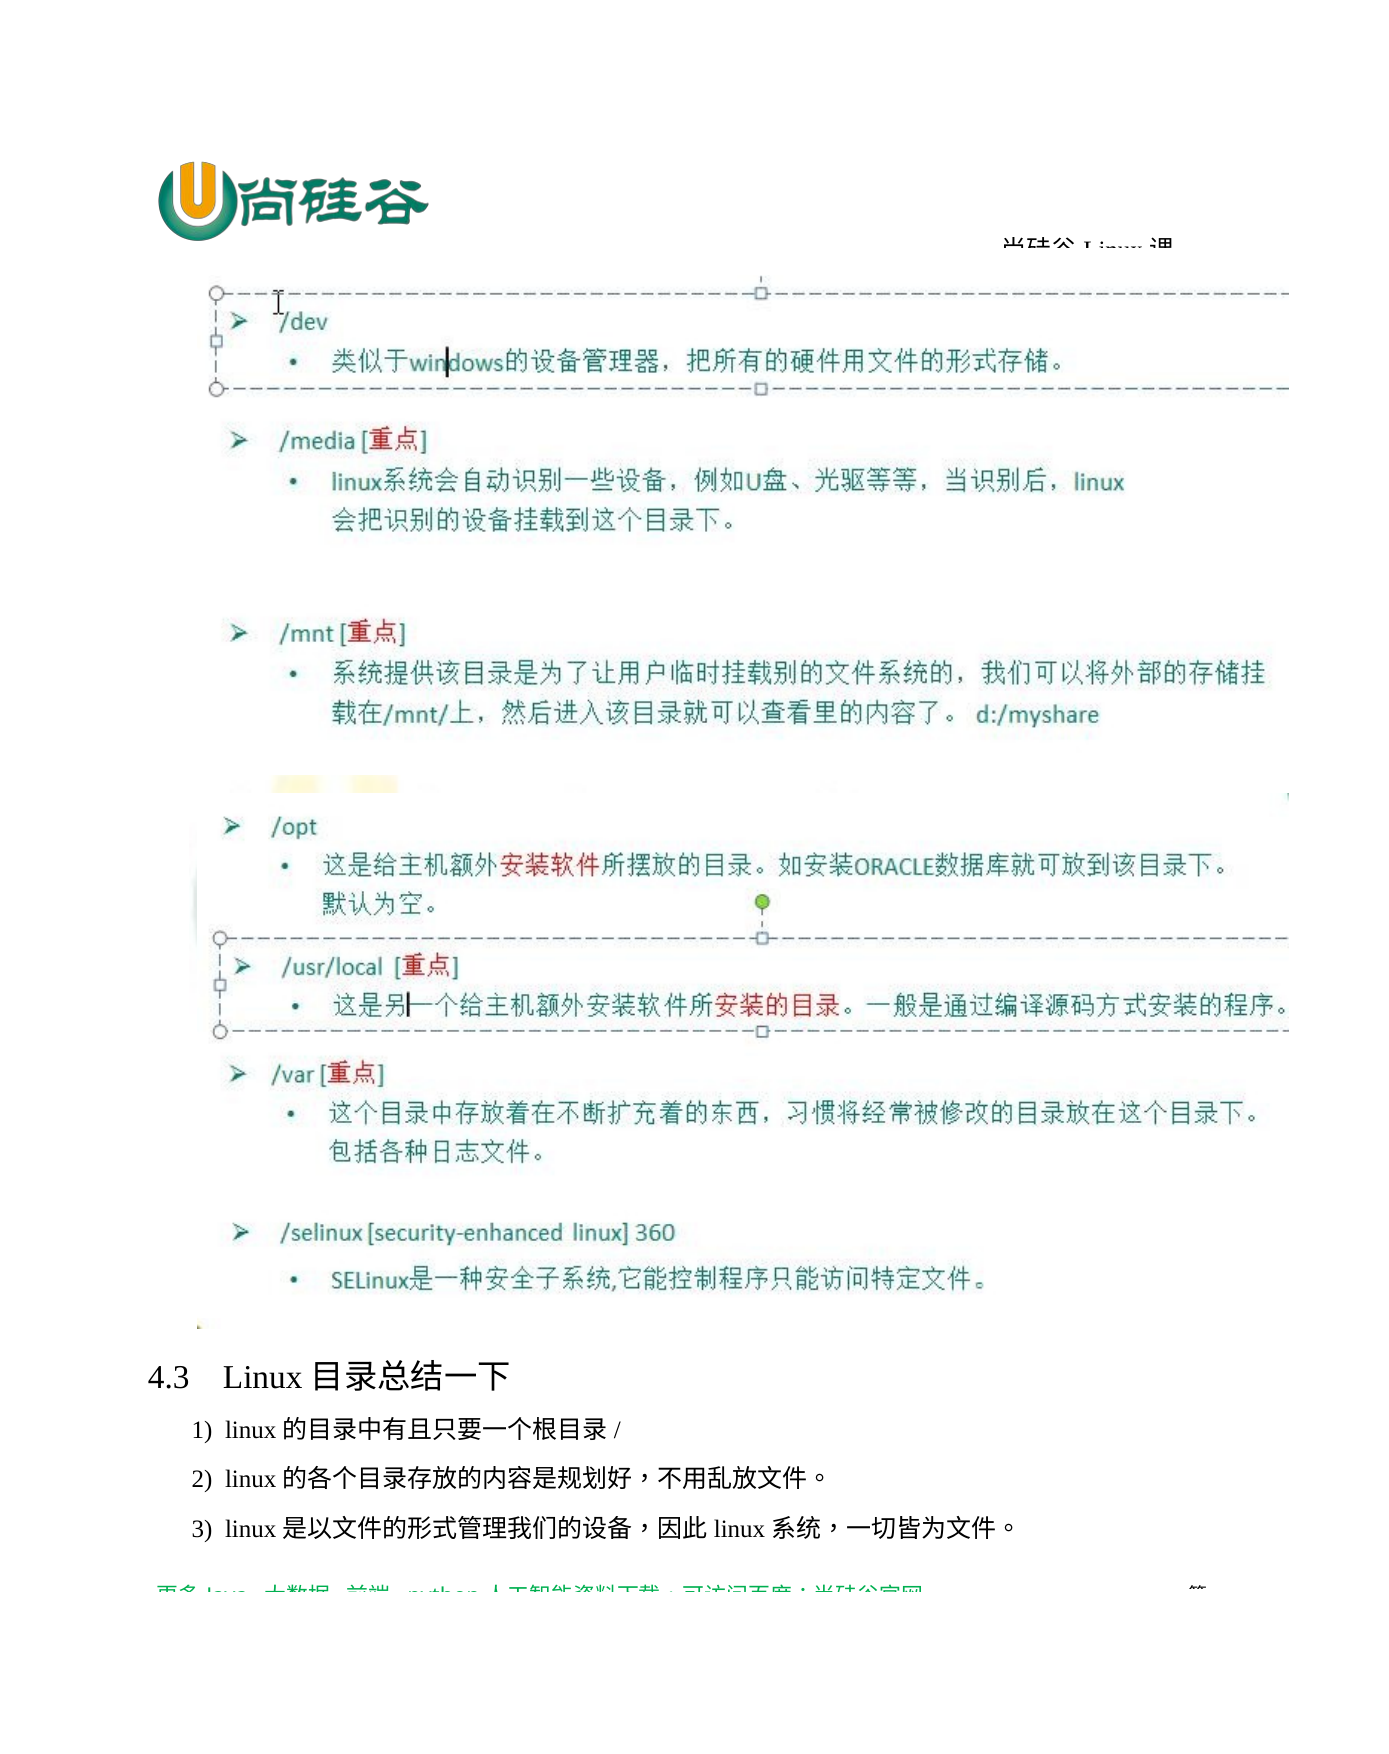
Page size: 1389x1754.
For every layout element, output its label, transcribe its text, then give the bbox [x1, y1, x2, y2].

picture [147, 153, 436, 249]
list linux 的目录中有且只要一个根目录 / [191, 1400, 1338, 1448]
subtitle Linux 目录总结一下 [148, 1341, 1338, 1400]
picture [189, 275, 1289, 1329]
list linux 是以文件的形式管理我们的设备，因此 linux 系统，一切皆为文件。 [191, 1497, 1338, 1548]
list linux 的各个目录存放的内容是规划好，不用乱放文件。 [191, 1448, 1338, 1497]
